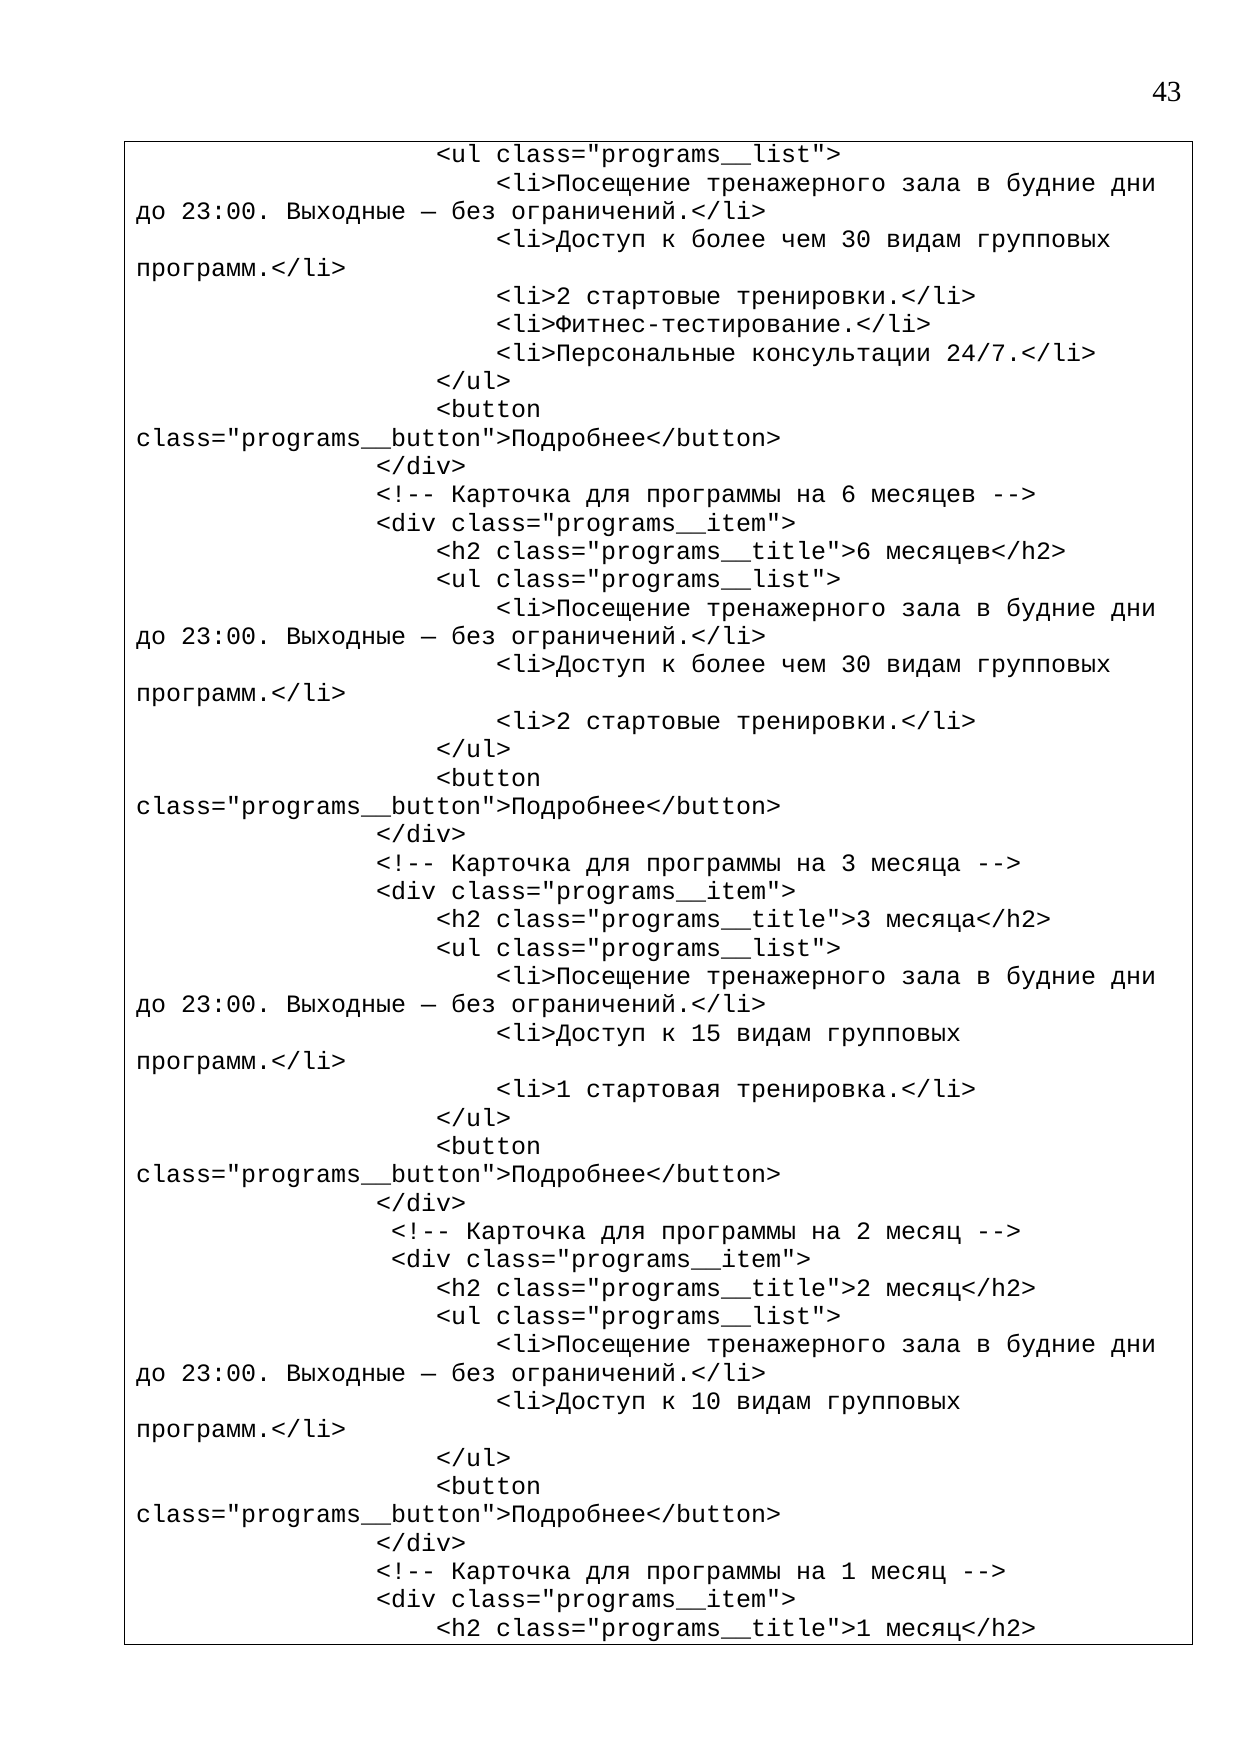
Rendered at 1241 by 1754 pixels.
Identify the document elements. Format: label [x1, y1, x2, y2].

table_header [125, 142, 1192, 1644]
